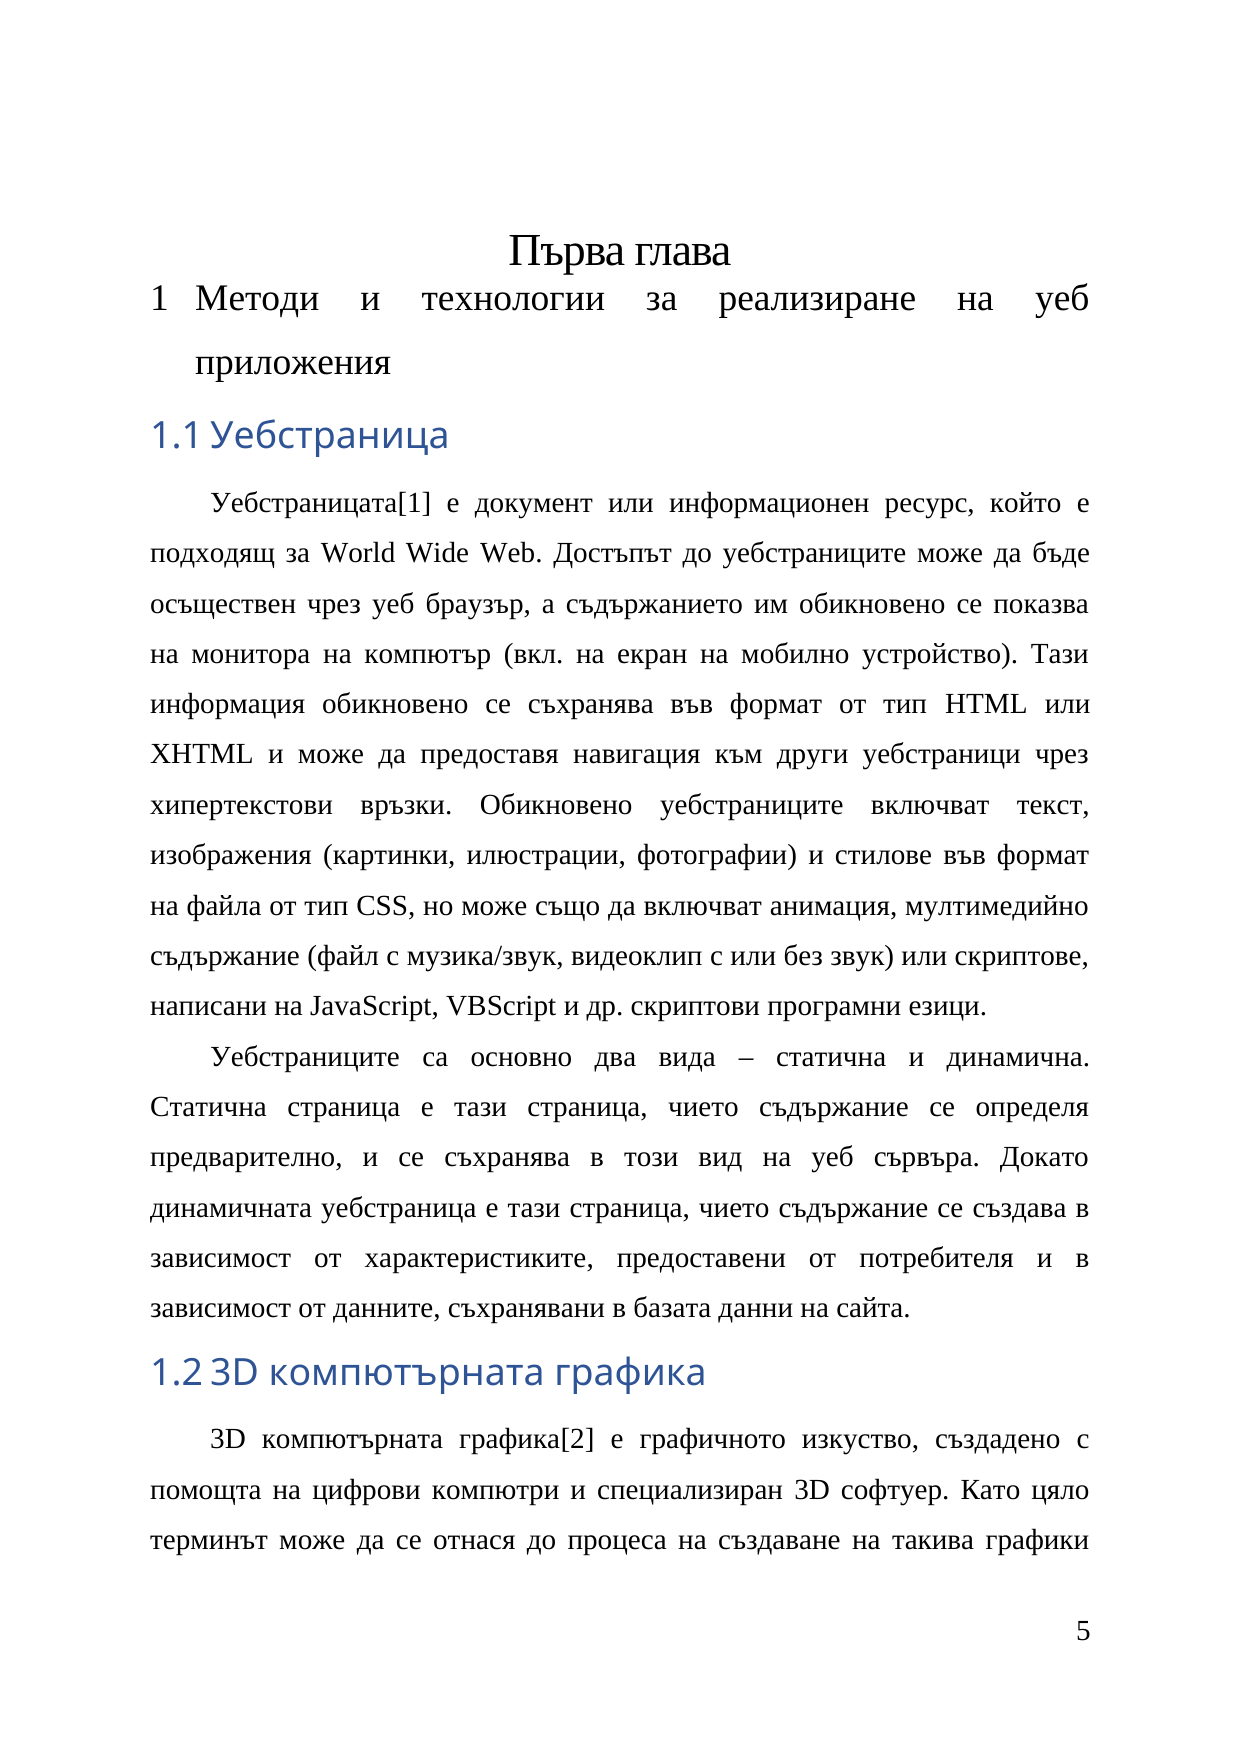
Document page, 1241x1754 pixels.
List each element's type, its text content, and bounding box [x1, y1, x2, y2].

subtitle Уебстраница [150, 408, 1090, 459]
subtitle 3D компютърната графика [150, 1345, 1090, 1396]
subtitle Методи и технологии за реализиране на уеб приложения [150, 275, 1090, 383]
title Първа глава [150, 222, 1090, 275]
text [150, 1422, 1090, 1556]
text Уебстраницата[1] е документ или информационен ресурс, който е подходящ за World Wide Web. Достъпът до уебстраниците може да бъде осъществен чрез уеб браузър, а съдържанието им обикновено се показва на монитора на компютър (вкл. на екран на мобилно устройство). Тази информация обикновено се съхранява във формат от тип HTML или XHTML и може да предоставя навигация към други уебстраници чрез хипертекстови връзки. Обикновено уебстраниците включват текст, изображения (картинки, илюстрации, фотографии) и стилове във формат на файла от тип CSS, но може също да включват анимация, мултимедийно съдържание (файл с музика/звук, видеоклип с или без звук) или скриптове, написани на JavaScript, VBScript и др. скриптови програмни езици. [150, 485, 1090, 1022]
text Уебстраниците са основно два вида – статична и динамична. Статична страница е тази страница, чието съдържание се определя предварително, и се съхранява в този вид на уеб сървъра. Докато динамичната уебстраница е тази страница, чието съдържание се създава в зависимост от характеристиките, предоставени от потребителя и в зависимост от данните, съхранявани в базата данни на сайта. [150, 1039, 1090, 1324]
